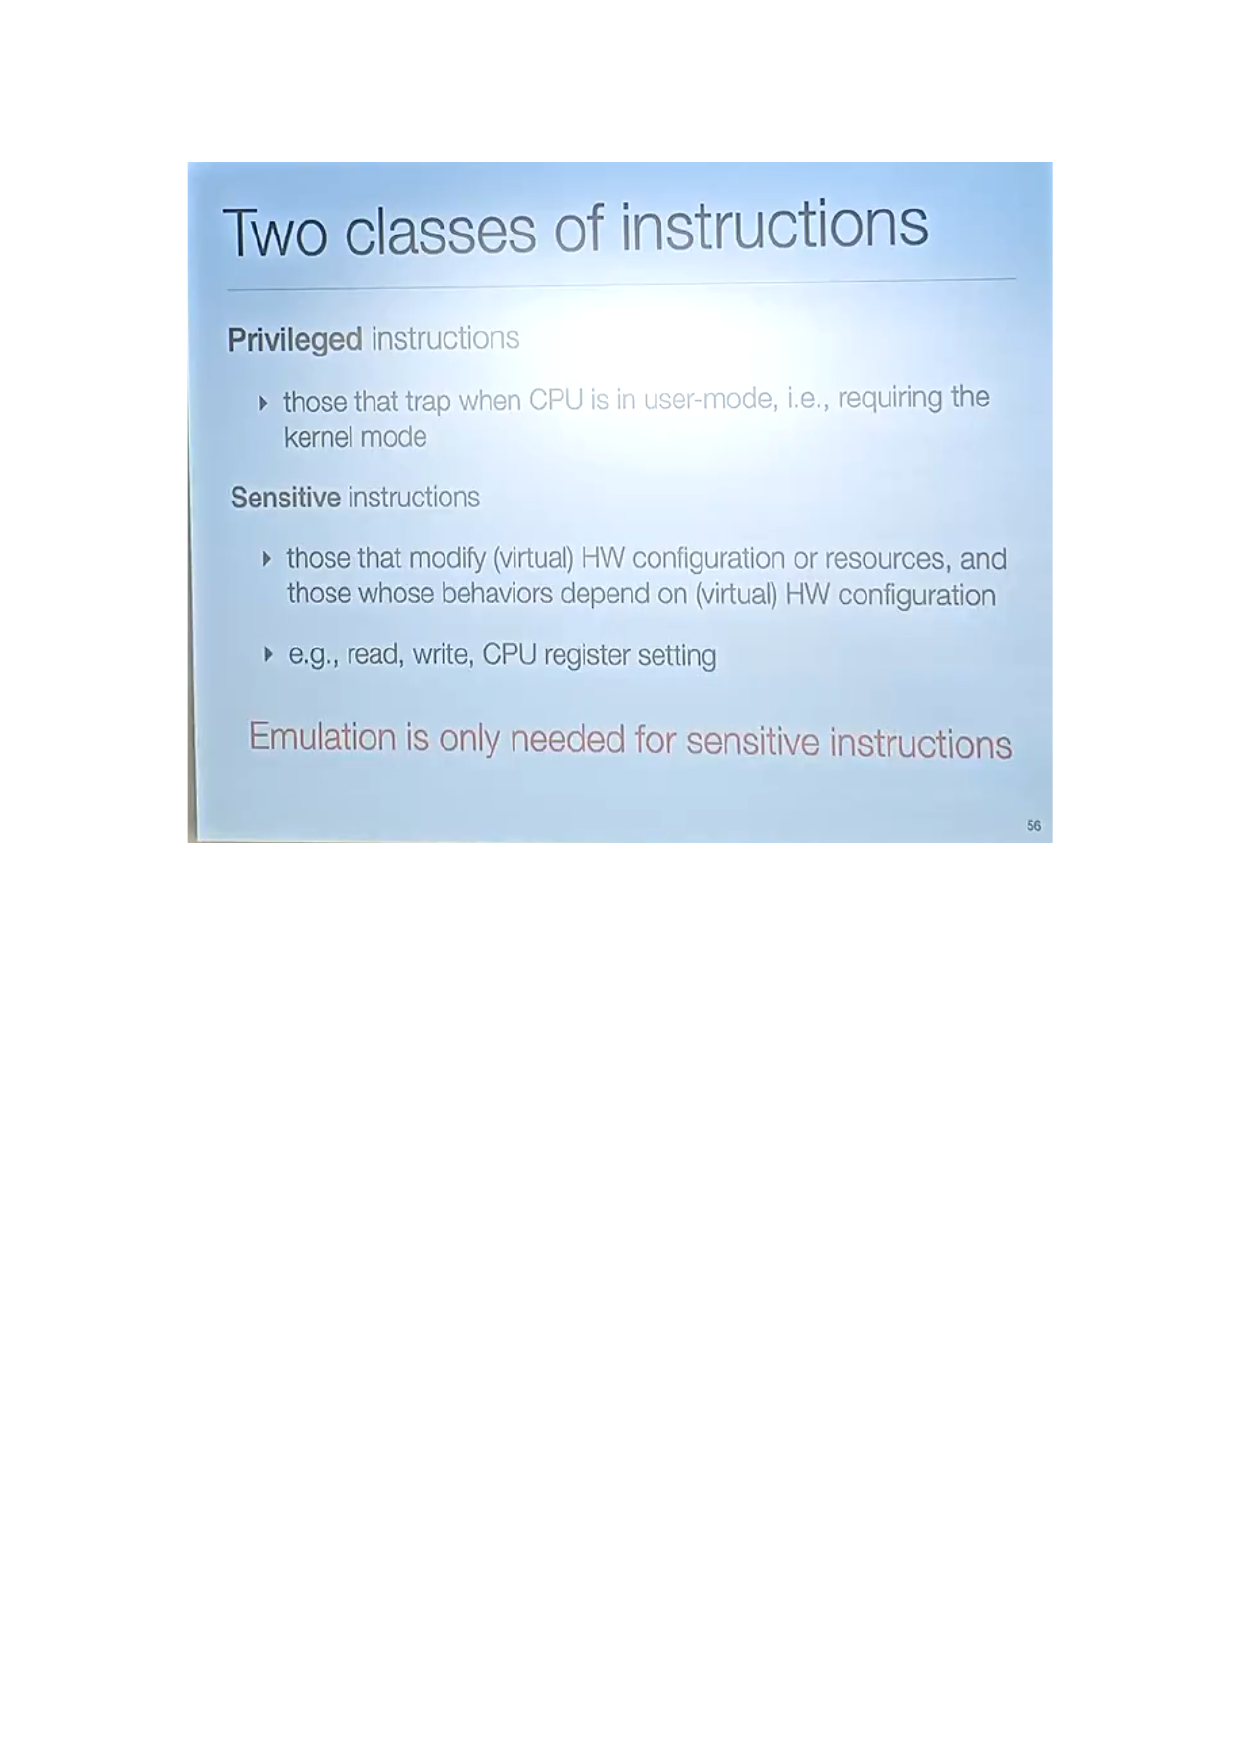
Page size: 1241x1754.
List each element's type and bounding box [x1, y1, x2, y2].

picture [187, 162, 1053, 843]
